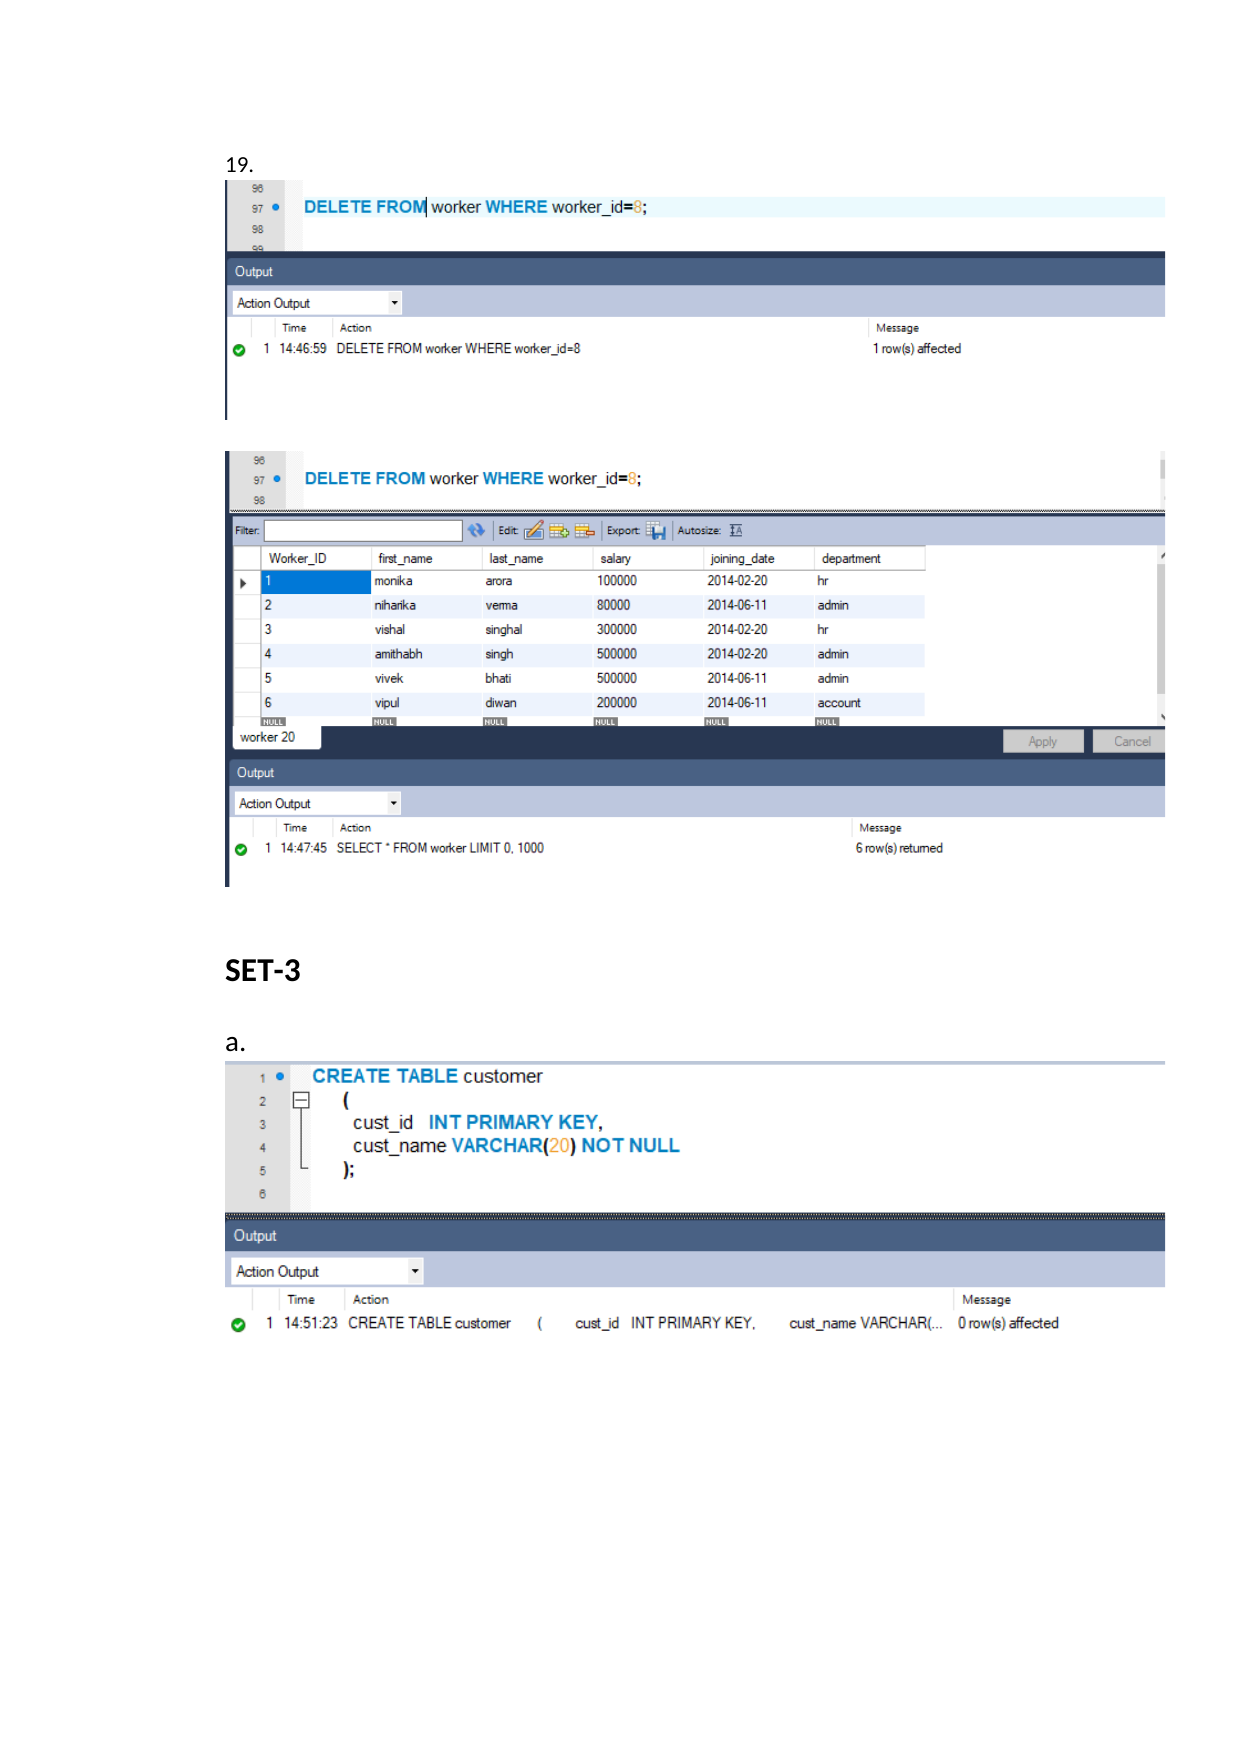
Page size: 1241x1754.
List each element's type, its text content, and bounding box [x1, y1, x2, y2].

picture [225, 1061, 1166, 1367]
list SET-3 [225, 949, 1090, 989]
picture [225, 180, 1166, 420]
list 19. [225, 150, 1090, 180]
picture [225, 451, 1166, 887]
list a. [225, 1023, 1090, 1059]
